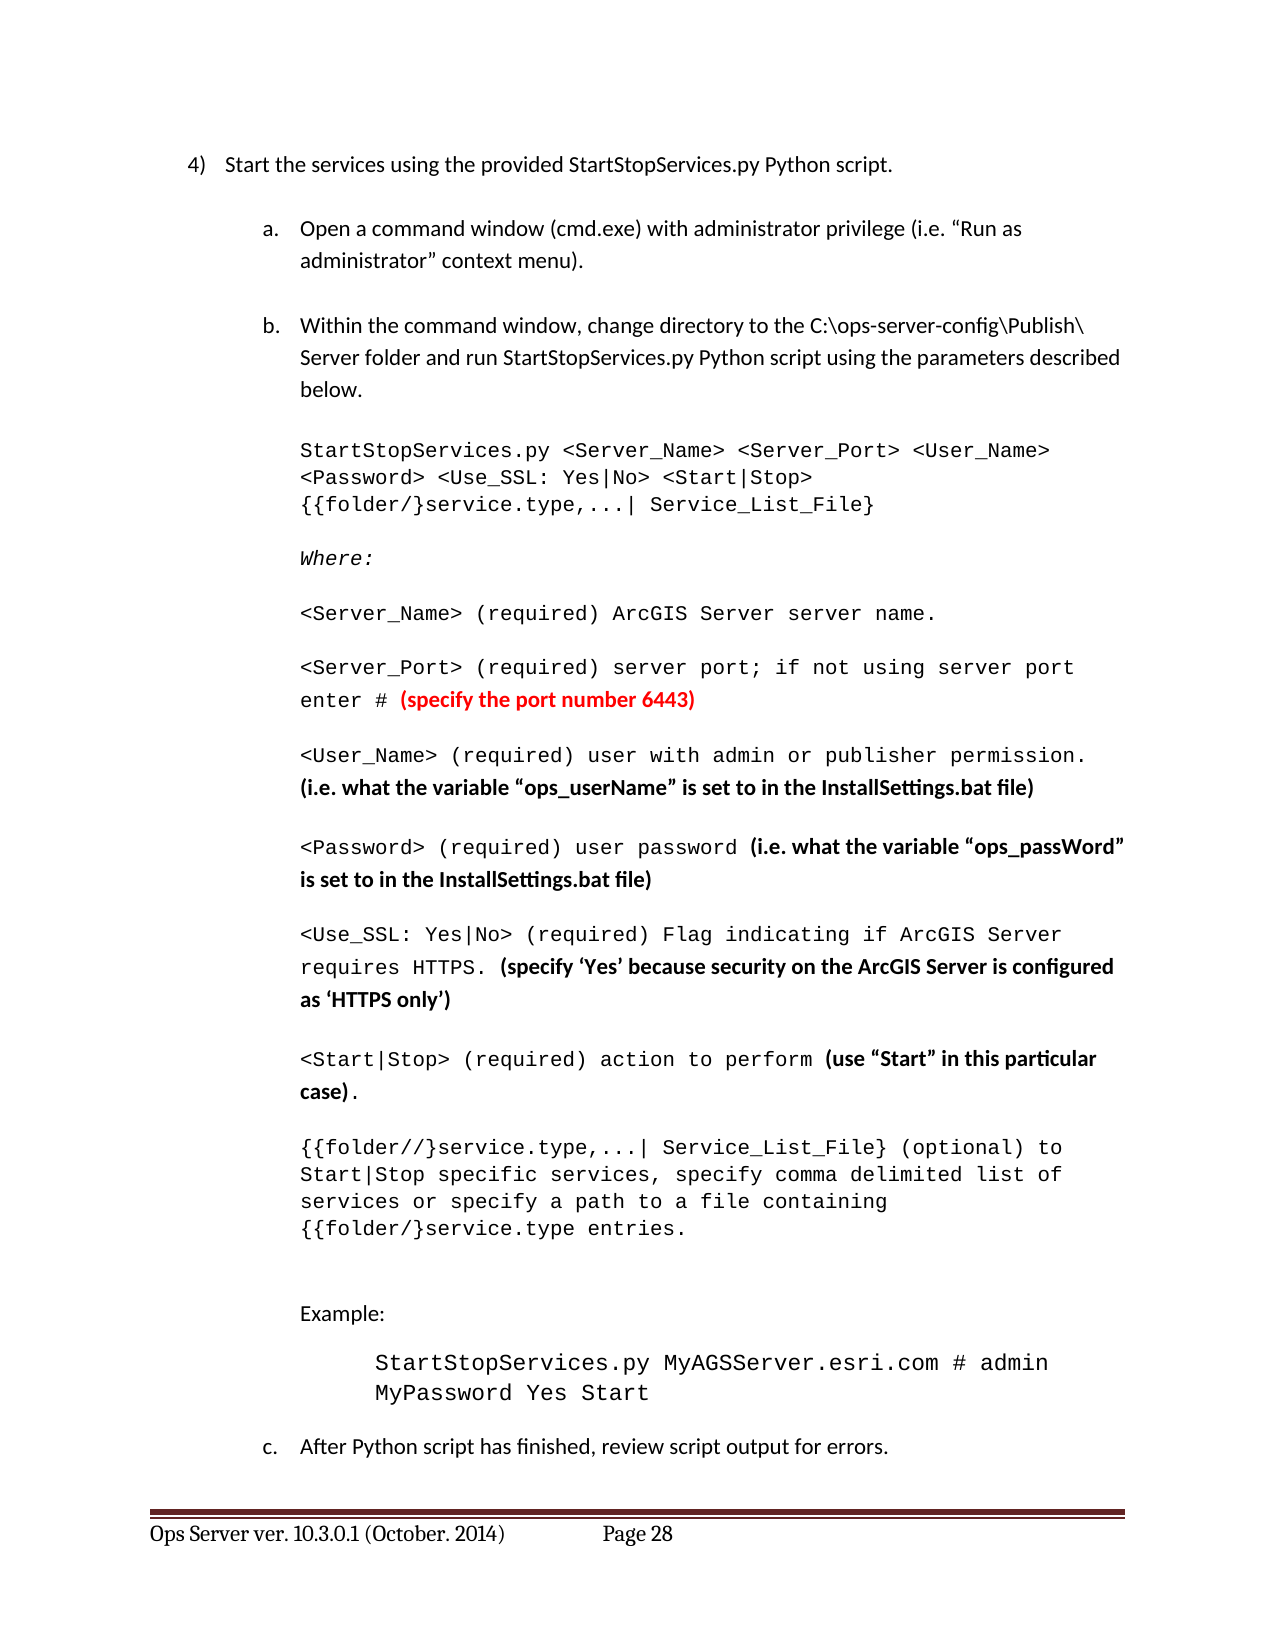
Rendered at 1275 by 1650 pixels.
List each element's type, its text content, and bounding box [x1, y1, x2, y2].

list After Python script has finished, review script output for errors. [262, 1432, 1125, 1460]
list Open a command window (cmd.exe) with administrator privilege (i.e. “Run as administrator” context menu). [262, 214, 1125, 274]
list <Use_SSL: Yes|No> (required) Flag indicating if ArcGIS Server requires HTTPS. (specify ‘Yes’ because security on the ArcGIS Server is configured as ‘HTTPS only’) [300, 924, 1125, 1013]
list <Password> (required) user password (i.e. what the variable “ops_passWord” is set to in the InstallSettings.bat file) [300, 832, 1125, 893]
list StartStopServices.py <Server_Name> <Server_Port> <User_Name> <Password> <Use_SSL: Yes|No> <Start|Stop> {{folder/}service.type,...| Service_List_File} [300, 440, 1125, 518]
list <User_Name> (required) user with admin or publisher permission. (i.e. what the variable “ops_userName” is set to in the InstallSettings.bat file) [300, 745, 1125, 801]
list Within the command window, change directory to the C:\ops-server-config\Publish\Server folder and run StartStopServices.py Python script using the parameters described below. [262, 311, 1125, 403]
list <Start|Stop> (required) action to perform (use “Start” in this particular case). [300, 1044, 1125, 1105]
list <Server_Port> (required) server port; if not using server port enter # (specify the port number 6443) [300, 657, 1125, 713]
text Example: [225, 1299, 1125, 1327]
list {{folder//}service.type,...| Service_List_File} (optional) to Start|Stop specific services, specify comma delimited list of services or specify a path to a file containing {{folder/}service.type entries. [300, 1137, 1125, 1242]
list <Server_Name> (required) ArcGIS Server server name. [300, 603, 1125, 626]
text StartStopServices.py MyAGSServer.esri.com # admin MyPassword Yes Start [375, 1352, 1125, 1407]
list Where: [300, 548, 1125, 572]
list Start the services using the provided StartStopServices.py Python script. [187, 150, 1125, 178]
